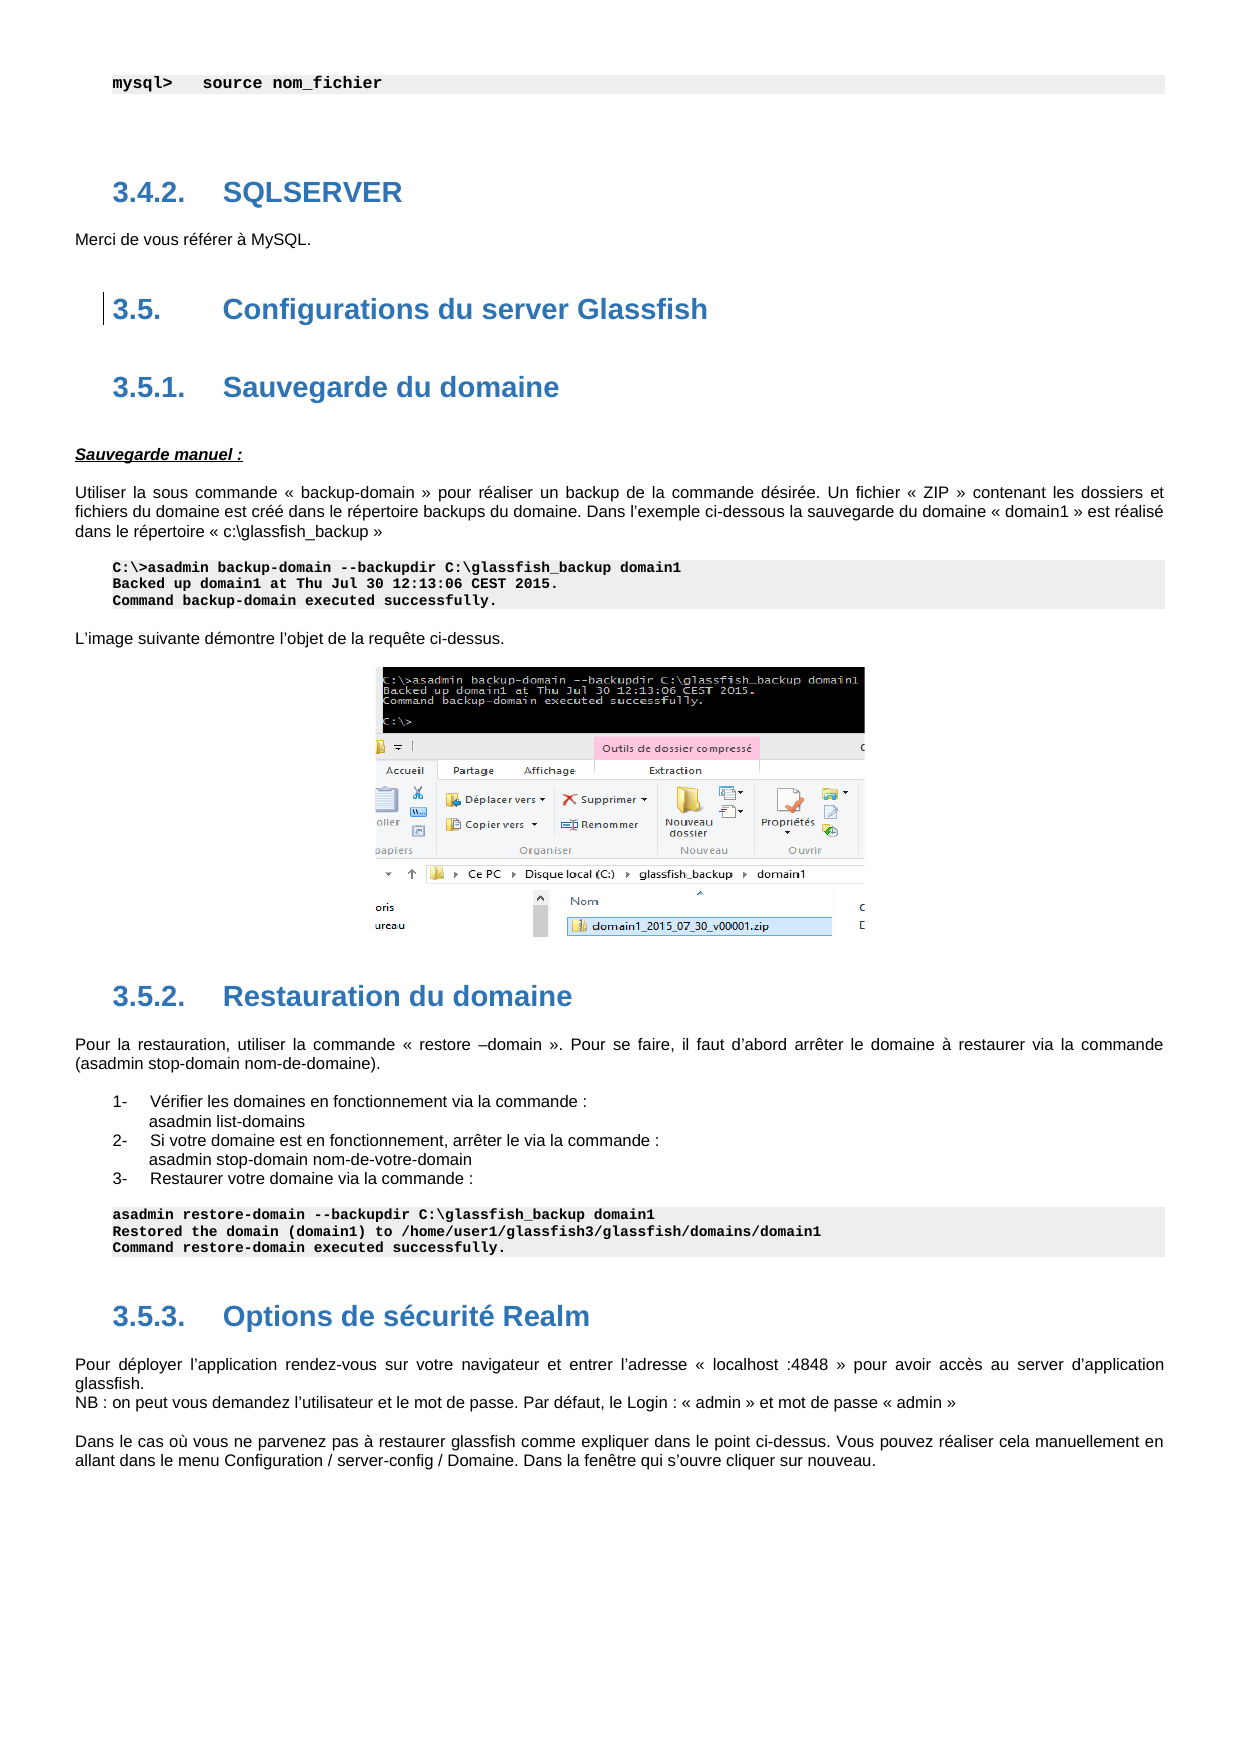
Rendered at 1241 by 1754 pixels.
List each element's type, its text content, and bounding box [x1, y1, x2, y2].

list Restaurer votre domaine via la commande : [112, 1169, 1165, 1188]
text asadmin list-domains [75, 1111, 1165, 1131]
subtitle SQLSERVER [112, 175, 1165, 208]
text Backed up domain1 at Thu Jul 30 12:13:06 CEST 2015. [112, 576, 1165, 593]
text C:\>asadmin backup-domain --backupdir C:\glassfish_backup domain1 [112, 560, 1165, 576]
text Restored the domain (domain1) to /home/user1/glassfish3/glassfish/domains/domain1 [112, 1224, 1165, 1240]
subtitle Configurations du server Glassfish [104, 292, 1165, 325]
text NB : on peut vous demandez l’utilisateur et le mot de passe. Par défaut, le Login : « admin » et mot de passe « admin » [75, 1393, 1165, 1412]
text asadmin stop-domain nom-de-votre-domain [75, 1150, 1165, 1169]
text mysql> source nom_fichier [112, 75, 1165, 94]
text asadmin restore-domain --backupdir C:\glassfish_backup domain1 [112, 1207, 1165, 1224]
text Command backup-domain executed successfully. [112, 593, 1165, 609]
text L’image suivante démontre l’objet de la requête ci-dessus. [75, 629, 1165, 648]
list Vérifier les domaines en fonctionnement via la commande : [112, 1092, 1165, 1111]
text Utiliser la sous commande « backup-domain » pour réaliser un backup de la commande désirée. Un fichier « ZIP » contenant les dossiers et fichiers du domaine est créé dans le répertoire backups du domaine. Dans l’exemple ci-dessous la sauvegarde du domaine « domain1 » est réalisé dans le répertoire « c:\glassfish_backup » [75, 483, 1165, 541]
list Si votre domaine est en fonctionnement, arrêter le via la commande : [112, 1131, 1165, 1150]
text Sauvegarde manuel : [75, 445, 1165, 464]
subtitle Sauvegarde du domaine [112, 370, 1165, 404]
text Pour déployer l’application rendez-vous sur votre navigateur et entrer l’adresse « localhost :4848 » pour avoir accès au server d’application glassfish. [75, 1355, 1165, 1393]
picture [375, 667, 865, 937]
text Merci de vous référer à MySQL. [75, 230, 1165, 249]
text Command restore-domain executed successfully. [112, 1240, 1165, 1257]
subtitle Restauration du domaine [112, 979, 1165, 1013]
text Pour la restauration, utiliser la commande « restore –domain ». Pour se faire, il faut d’abord arrêter le domaine à restaurer via la commande (asadmin stop-domain nom-de-domaine). [75, 1035, 1165, 1073]
text Dans le cas où vous ne parvenez pas à restaurer glassfish comme expliquer dans le point ci-dessus. Vous pouvez réaliser cela manuellement en allant dans le menu Configuration / server-config / Domaine. Dans la fenêtre qui s’ouvre cliquer sur nouveau. [75, 1431, 1165, 1470]
subtitle Options de sécurité Realm [112, 1299, 1165, 1333]
